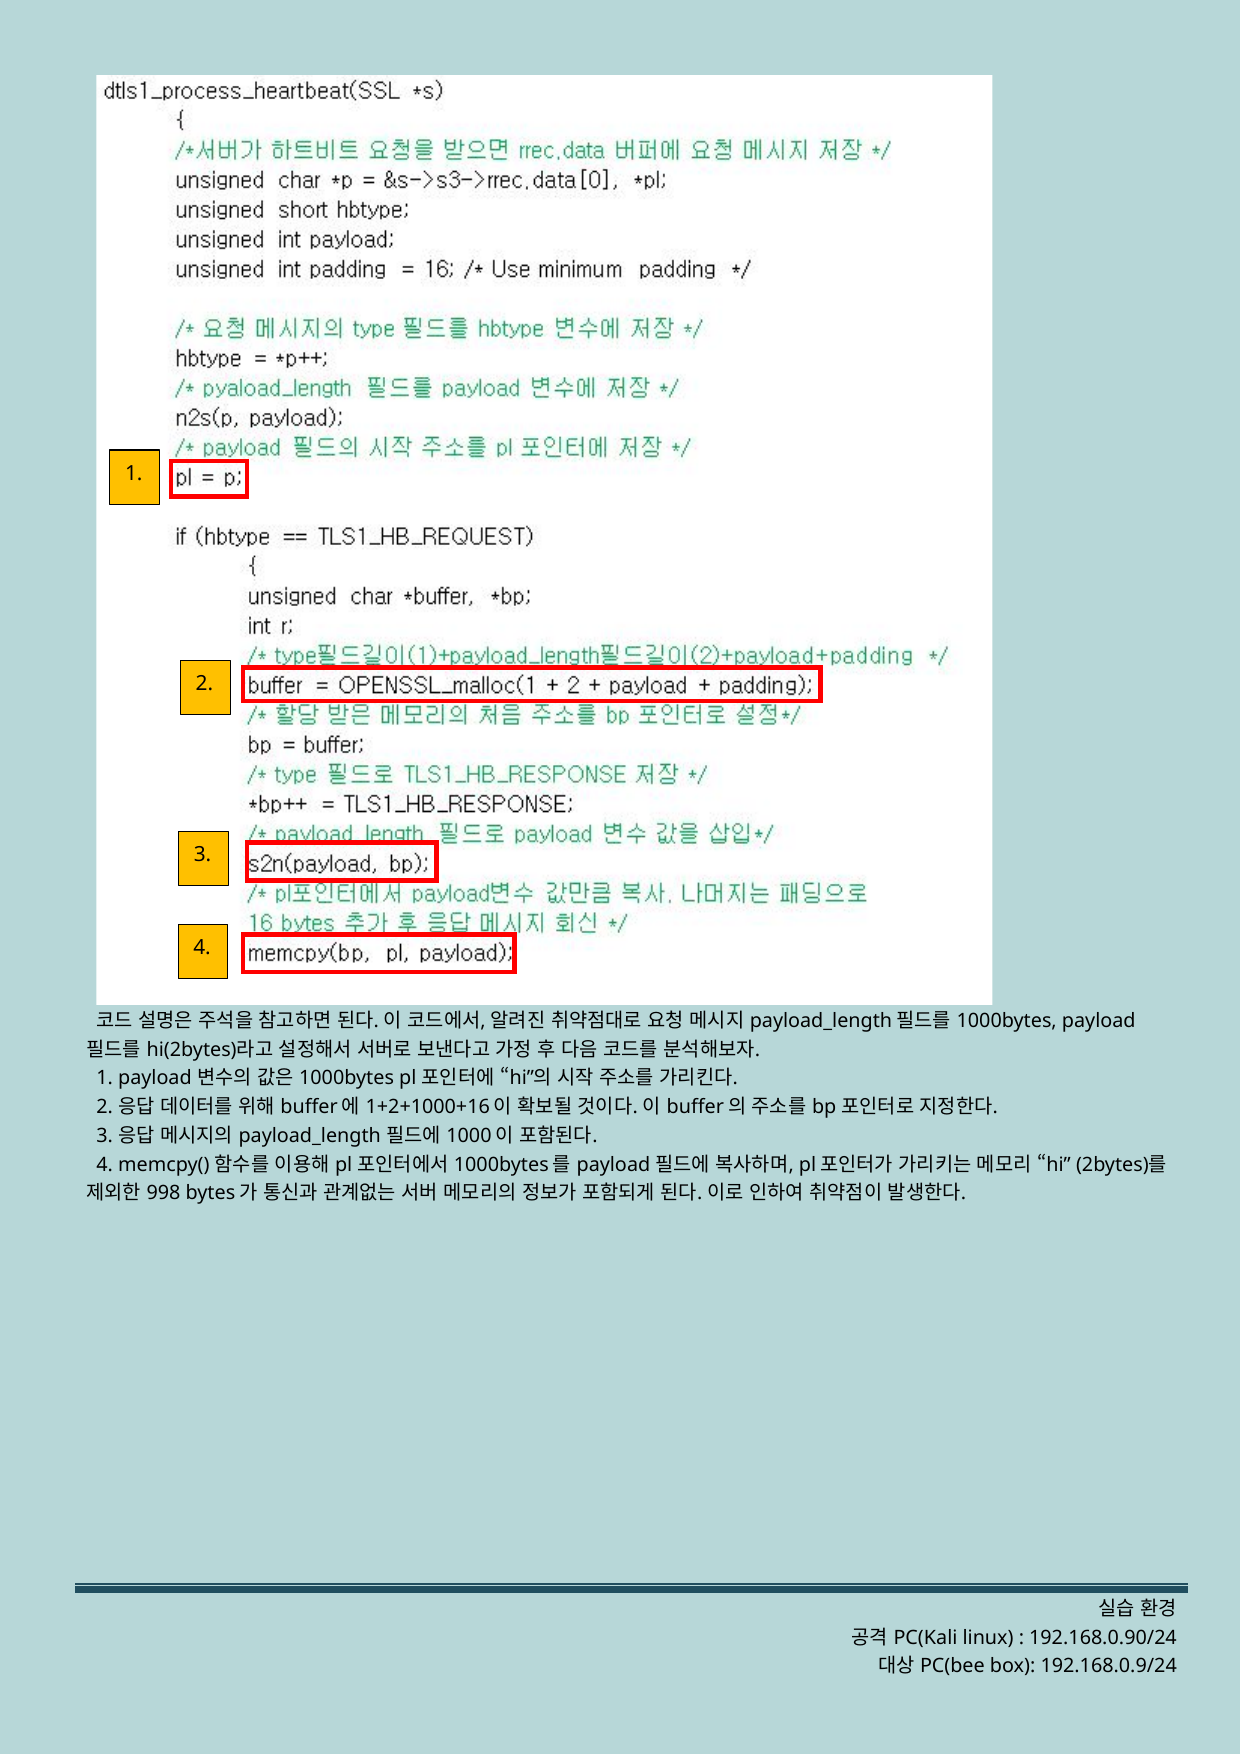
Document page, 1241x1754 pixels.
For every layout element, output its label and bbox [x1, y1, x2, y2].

picture [96, 75, 993, 1005]
table_cell [64, 75, 1199, 1679]
